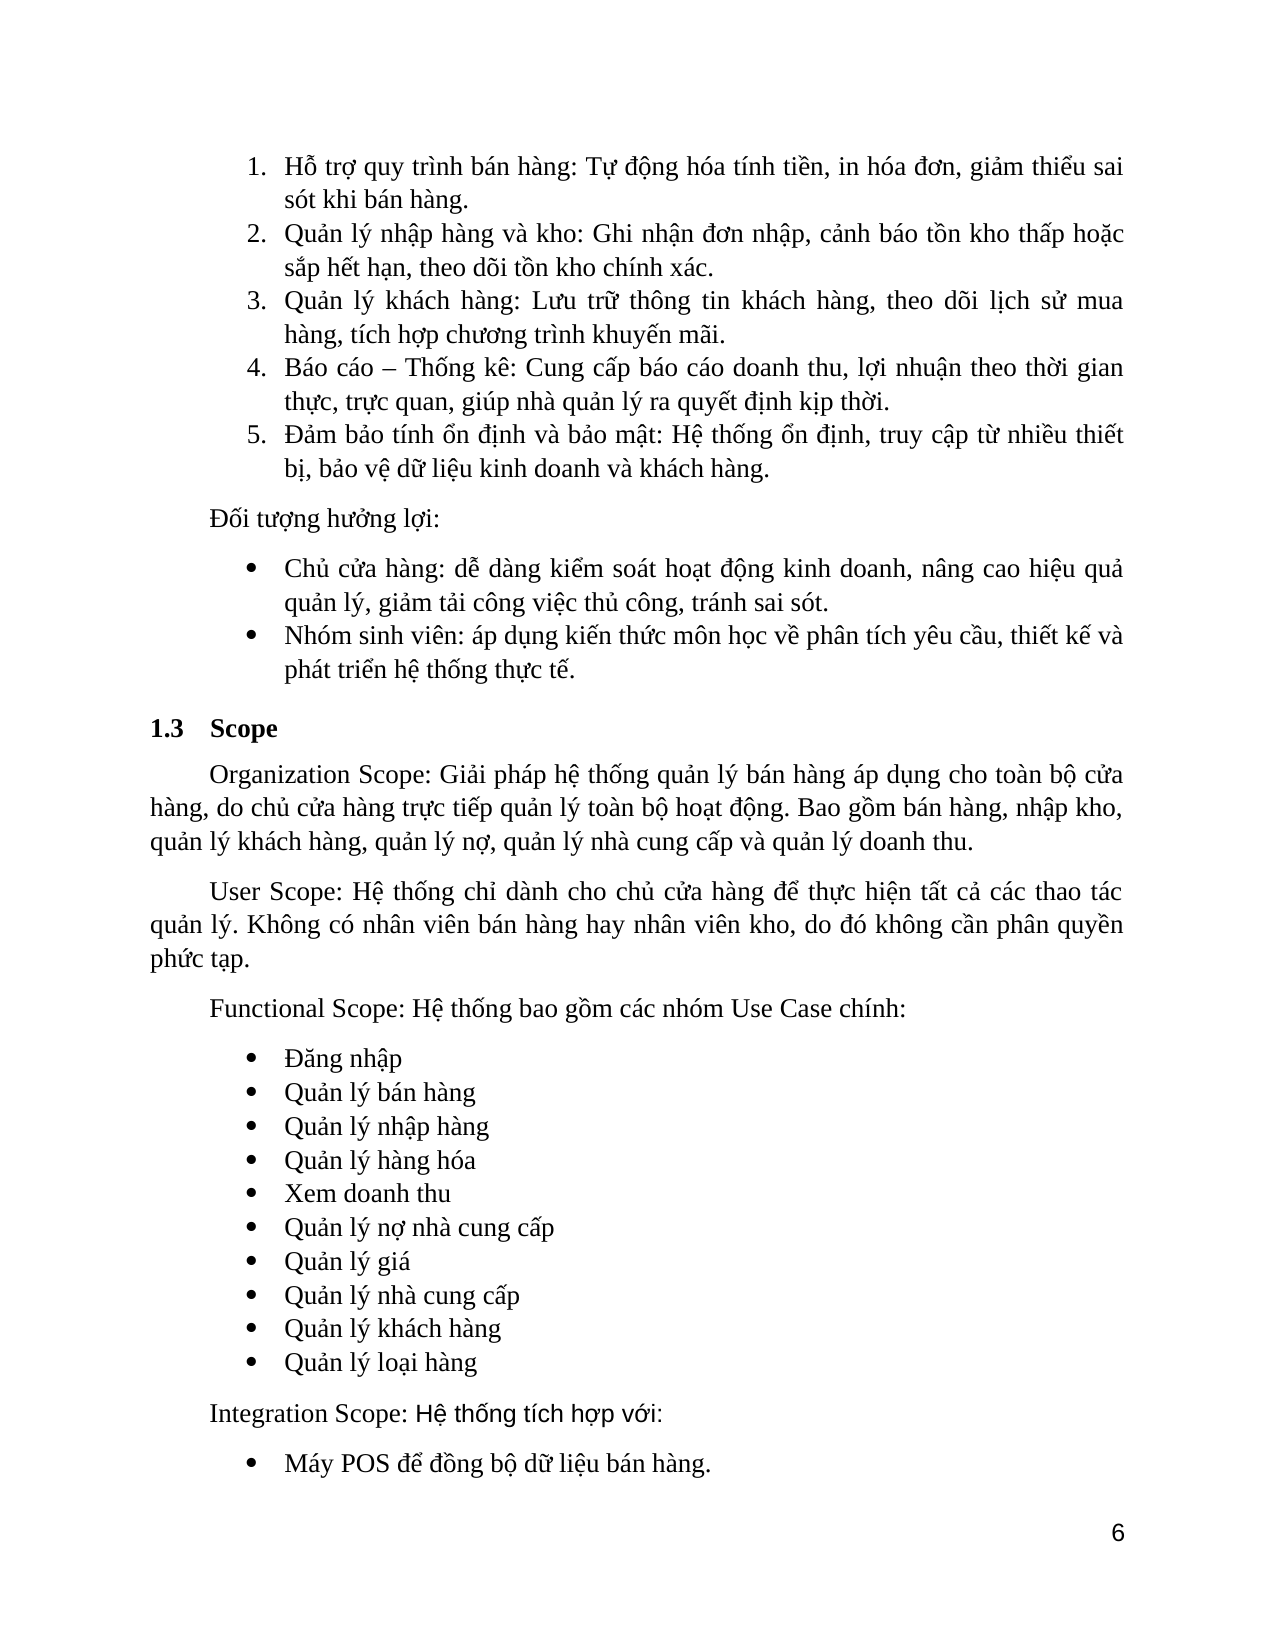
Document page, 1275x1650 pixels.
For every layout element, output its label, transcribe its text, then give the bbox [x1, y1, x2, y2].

list Xem doanh thu [247, 1177, 1125, 1209]
list Quản lý hàng hóa [247, 1144, 1125, 1175]
text User Scope: Hệ thống chỉ dành cho chủ cửa hàng để thực hiện tất cả các thao tác quản lý. Không có nhân viên bán hàng hay nhân viên kho, do đó không cần phân quyền phức tạp. [150, 875, 1125, 973]
list Quản lý khách hàng [247, 1312, 1125, 1344]
text Functional Scope: Hệ thống bao gồm các nhóm Use Case chính: [150, 992, 1125, 1023]
list Quản lý nhập hàng [247, 1110, 1125, 1141]
list Nhóm sinh viên: áp dụng kiến thức môn học về phân tích yêu cầu, thiết kế và phát triển hệ thống thực tế. [247, 619, 1125, 684]
text Integration Scope: Hệ thống tích hợp với: [150, 1397, 1125, 1428]
text Organization Scope: Giải pháp hệ thống quản lý bán hàng áp dụng cho toàn bộ cửa hàng, do chủ cửa hàng trực tiếp quản lý toàn bộ hoạt động. Bao gồm bán hàng, nhập kho, quản lý khách hàng, quản lý nợ, quản lý nhà cung cấp và quản lý doanh thu. [150, 758, 1125, 856]
list Quản lý loại hàng [247, 1346, 1125, 1377]
list Quản lý giá [247, 1245, 1125, 1276]
text Đối tượng hưởng lợi: [150, 502, 1125, 533]
list Quản lý nợ nhà cung cấp [247, 1211, 1125, 1242]
list Đảm bảo tính ổn định và bảo mật: Hệ thống ổn định, truy cập từ nhiều thiết bị, bảo vệ dữ liệu kinh doanh và khách hàng. [247, 418, 1125, 483]
list Quản lý nhập hàng và kho: Ghi nhận đơn nhập, cảnh báo tồn kho thấp hoặc sắp hết hạn, theo dõi tồn kho chính xác. [247, 217, 1125, 282]
list Báo cáo – Thống kê: Cung cấp báo cáo doanh thu, lợi nhuận theo thời gian thực, trực quan, giúp nhà quản lý ra quyết định kịp thời. [247, 351, 1125, 416]
list Máy POS để đồng bộ dữ liệu bán hàng. [247, 1447, 1125, 1478]
list Quản lý nhà cung cấp [247, 1279, 1125, 1310]
list Đăng nhập [247, 1042, 1125, 1074]
list Quản lý bán hàng [247, 1076, 1125, 1107]
list Quản lý khách hàng: Lưu trữ thông tin khách hàng, theo dõi lịch sử mua hàng, tích hợp chương trình khuyến mãi. [247, 284, 1125, 349]
list Chủ cửa hàng: dễ dàng kiểm soát hoạt động kinh doanh, nâng cao hiệu quả quản lý, giảm tải công việc thủ công, tránh sai sót. [247, 552, 1125, 617]
subtitle Scope [150, 712, 1125, 743]
list Hỗ trợ quy trình bán hàng: Tự động hóa tính tiền, in hóa đơn, giảm thiểu sai sót khi bán hàng. [247, 150, 1125, 215]
